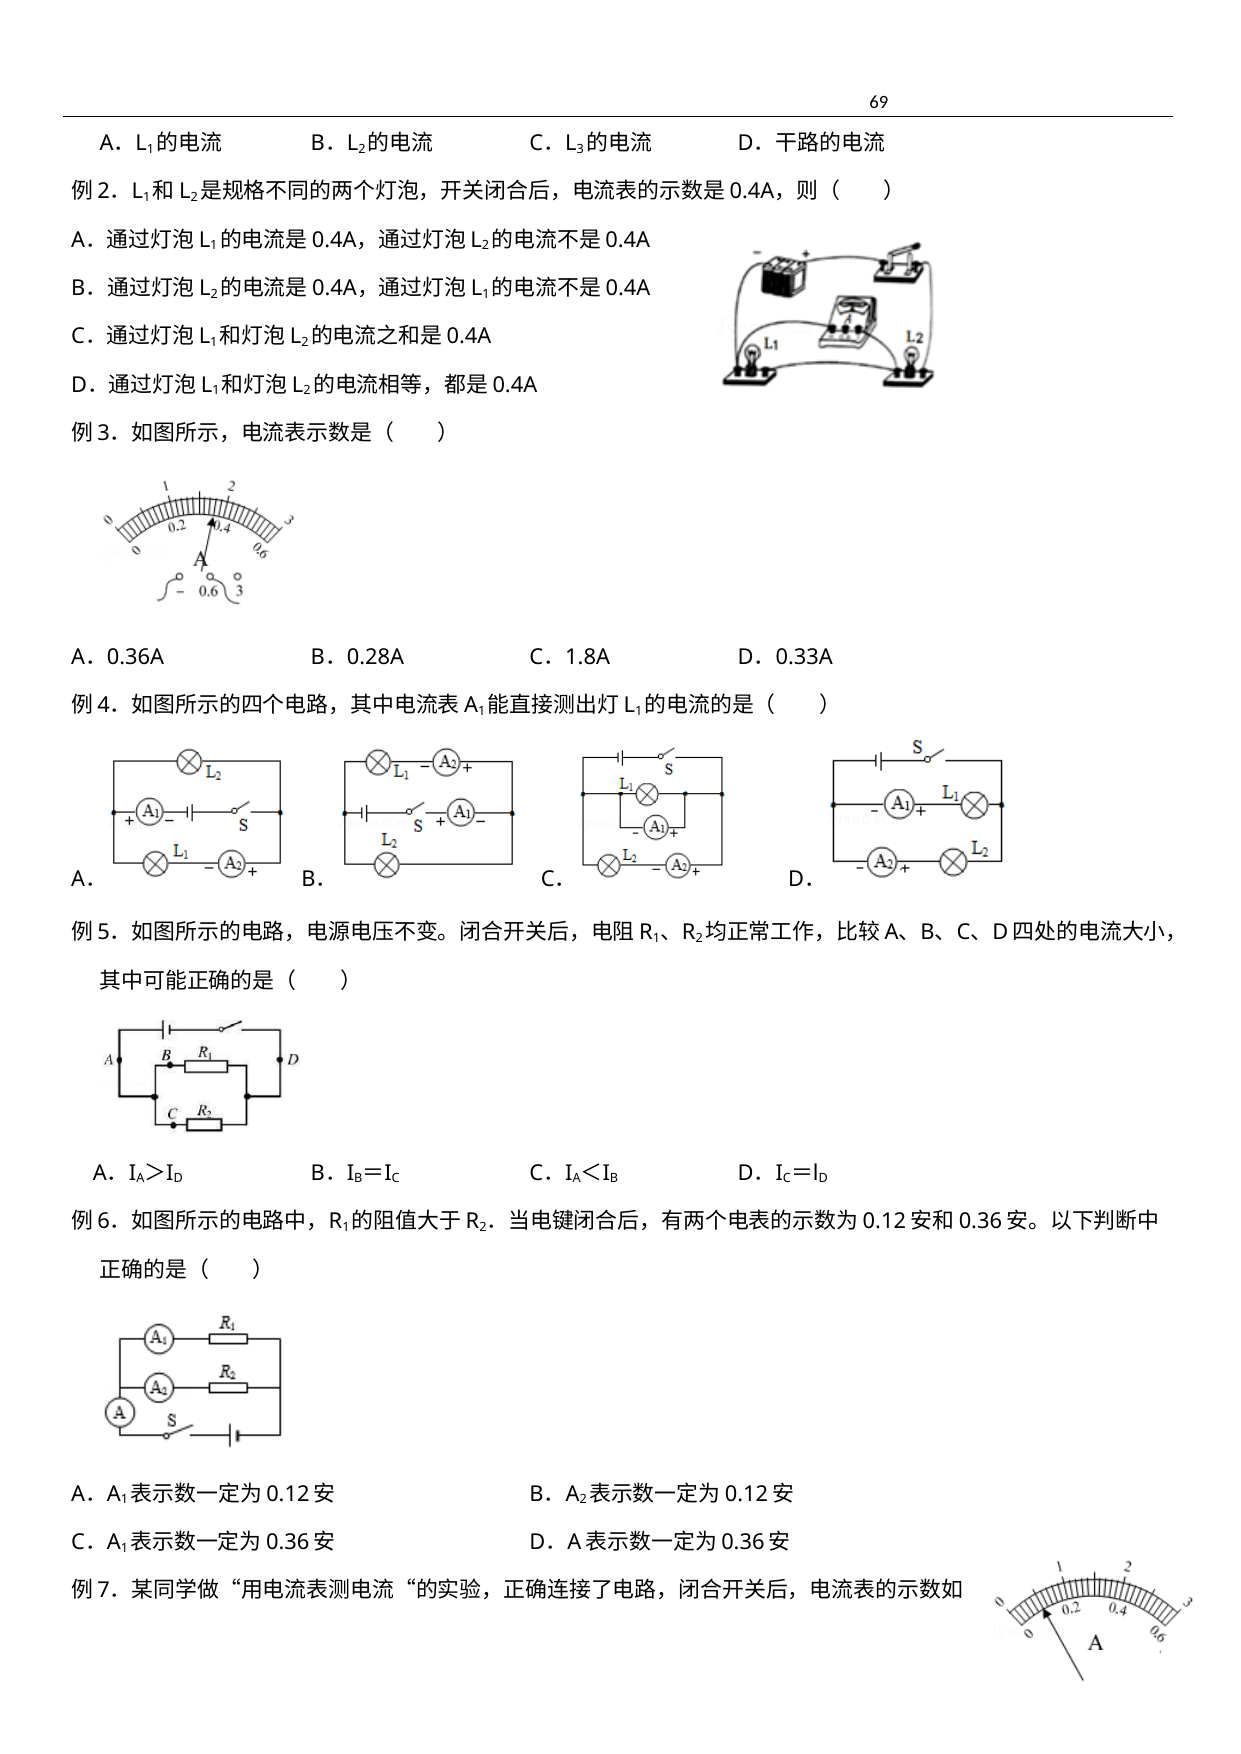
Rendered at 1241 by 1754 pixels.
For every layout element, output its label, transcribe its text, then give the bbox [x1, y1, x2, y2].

text 例4．如图所示的四个电路，其中电流表A1能直接测出灯L1的电流的是（ ） [71, 687, 1169, 720]
text D．通过灯泡L1和灯泡L2的电流相等，都是0.4A [71, 366, 1169, 399]
text 例6．如图所示的电路中，R1的阻值大于R2．当电键闭合后，有两个电表的示数为0.12安和0.36安。以下判断中正确的是（ ） [71, 1203, 1169, 1284]
picture [337, 744, 519, 882]
text C．通过灯泡L1和灯泡L2的电流之和是0.4A [71, 318, 1169, 351]
text A．IA＞ID B．IB＝IC C．IA＜IB D．IC＝lD [71, 1154, 1169, 1187]
text A．通过灯泡L1的电流是0.4A，通过灯泡L2的电流不是0.4A [71, 221, 1169, 254]
text 例5．如图所示的电路，电源电压不变。闭合开关后，电阻R1、R2均正常工作，比较A、B、C、D四处的电流大小，其中可能正确的是（ ） [71, 914, 1169, 995]
picture [716, 351, 940, 366]
text C．A1表示数一定为0.36安 D．A表示数一定为0.36安 [71, 1524, 1169, 1556]
picture [106, 747, 287, 882]
text A．A1表示数一定为0.12安 B．A2表示数一定为0.12安 [71, 1476, 1169, 1508]
picture [99, 476, 298, 612]
picture [99, 1016, 302, 1136]
picture [716, 302, 940, 318]
text A．0.36A B．0.28A C．1.8A D．0.33A [71, 639, 1169, 671]
text 例2．L1和L2是规格不同的两个灯泡，开关闭合后，电流表的示数是0.4A，则（ ） [71, 173, 1169, 206]
text B．通过灯泡L2的电流是0.4A，通过灯泡L1的电流不是0.4A [71, 270, 1169, 302]
picture [99, 1310, 286, 1452]
text 例7．某同学做“用电流表测电流“的实验，正确连接了电路，闭合开关后，电流表的示数如 [71, 1572, 990, 1605]
text 例3．如图所示，电流表示数是（ ） [71, 415, 1169, 447]
picture [990, 1556, 1194, 1681]
picture [716, 254, 940, 270]
text A．L1的电流 B．L2的电流 C．L3的电流 D．干路的电流 [71, 125, 1169, 157]
picture [825, 735, 1009, 882]
picture [576, 746, 728, 882]
